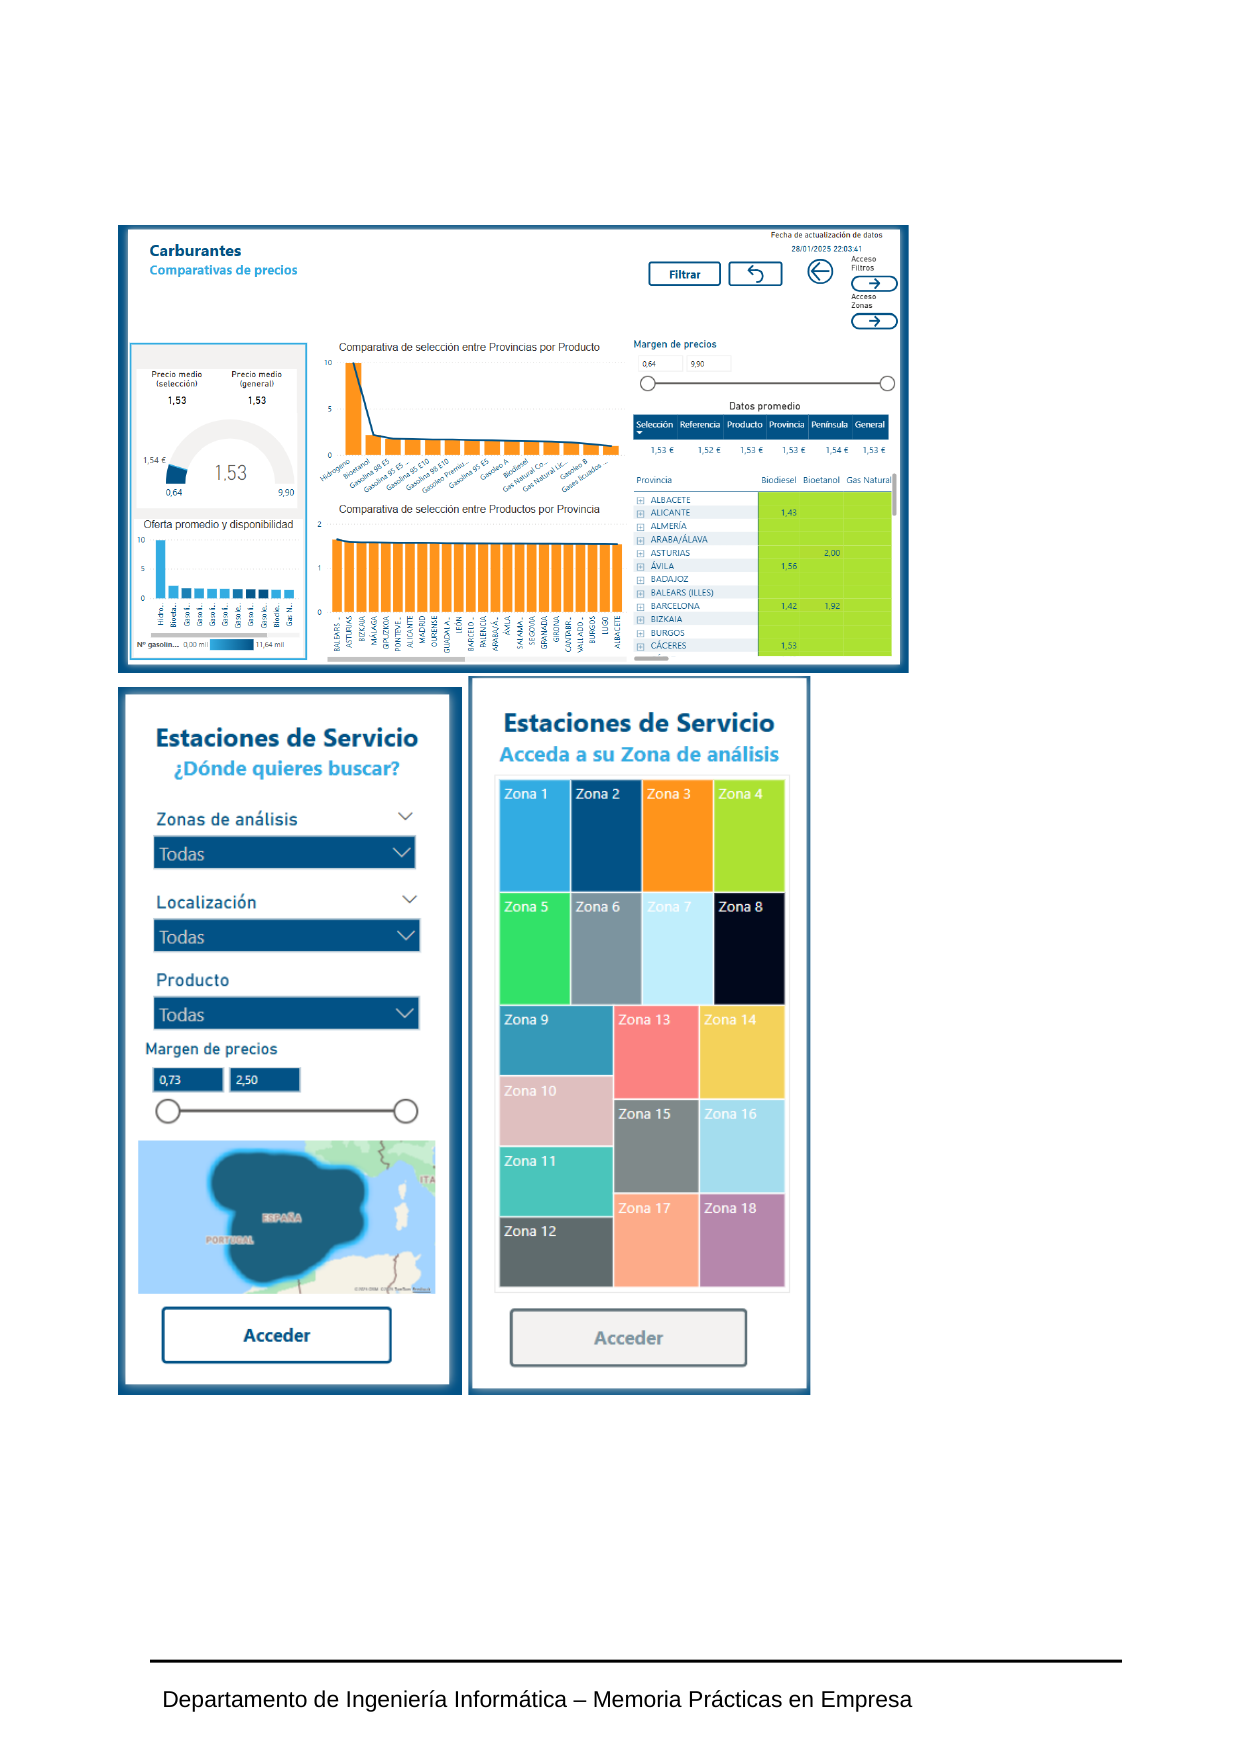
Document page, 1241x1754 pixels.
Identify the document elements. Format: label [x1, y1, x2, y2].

picture [118, 687, 462, 1395]
picture [468, 676, 811, 1395]
picture [118, 225, 909, 673]
